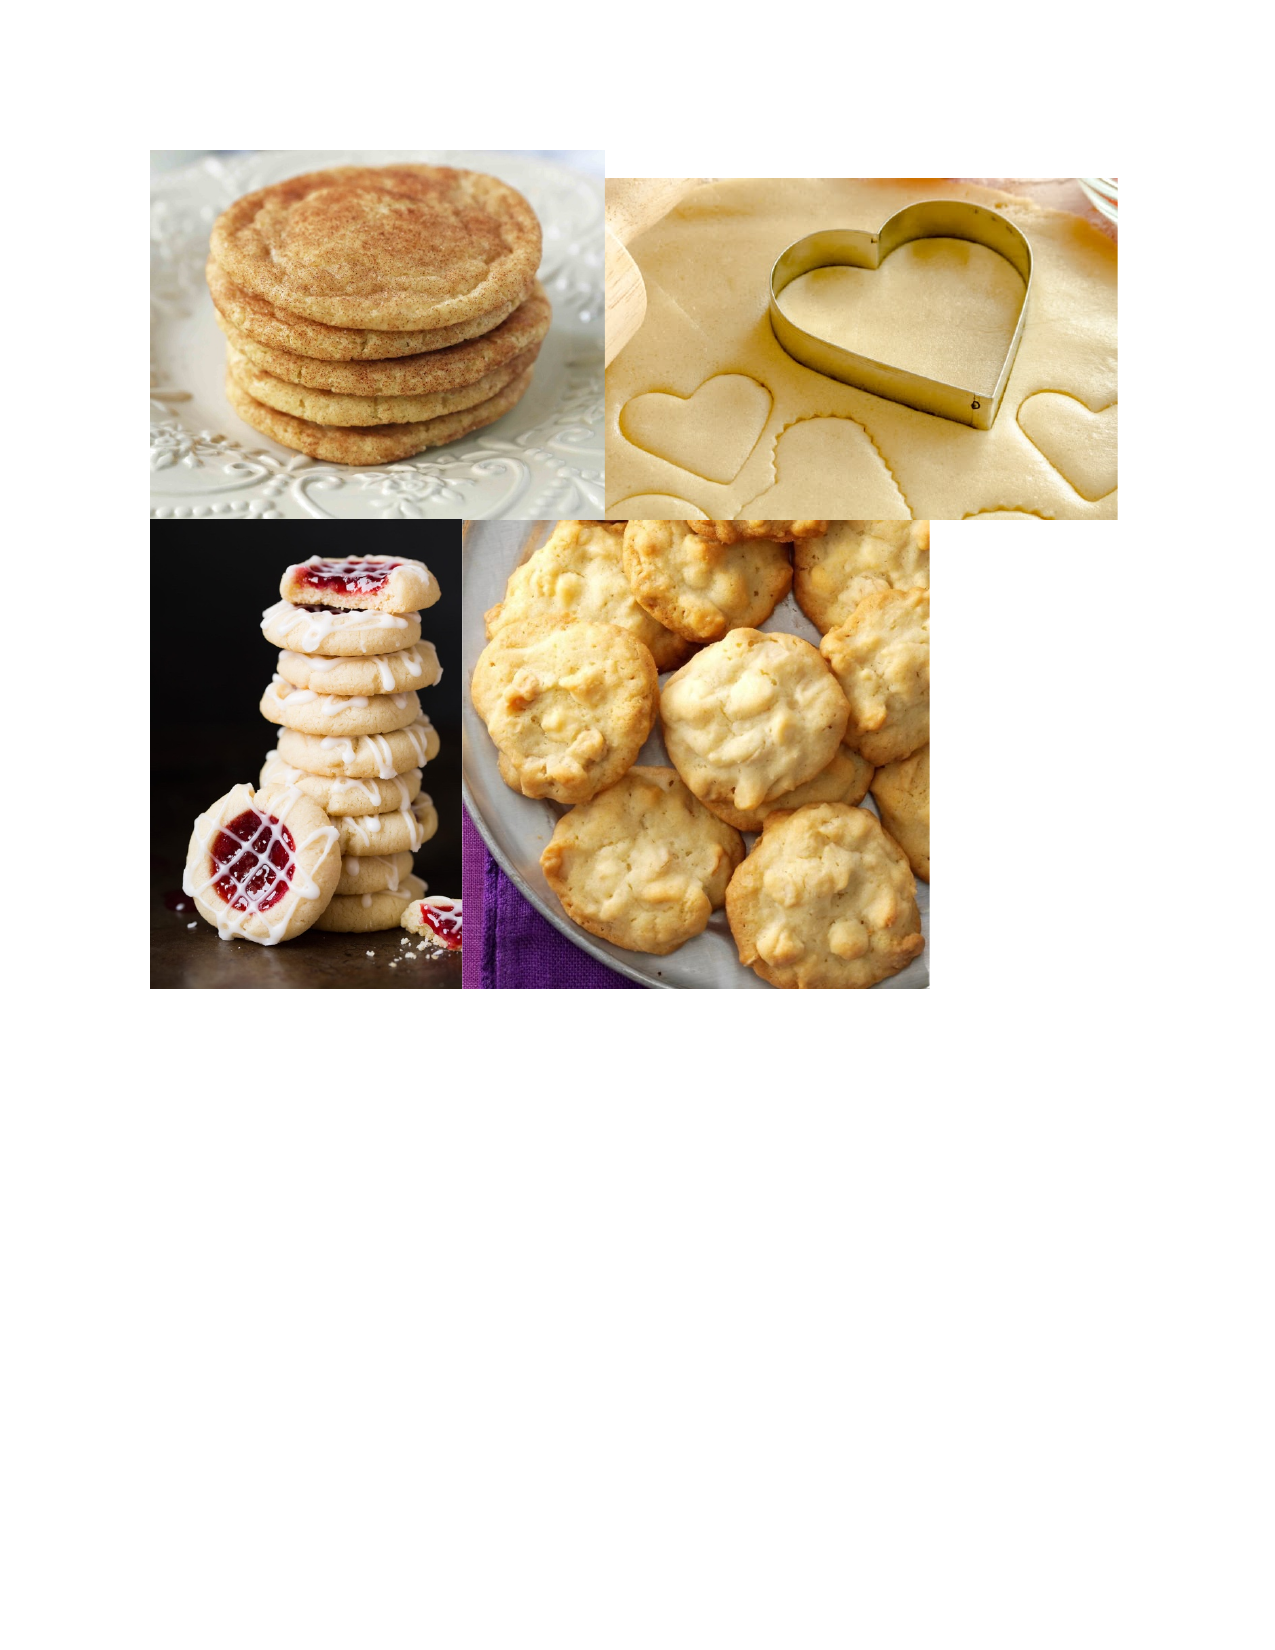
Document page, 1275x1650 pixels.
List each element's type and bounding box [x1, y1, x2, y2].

picture [150, 150, 1118, 989]
